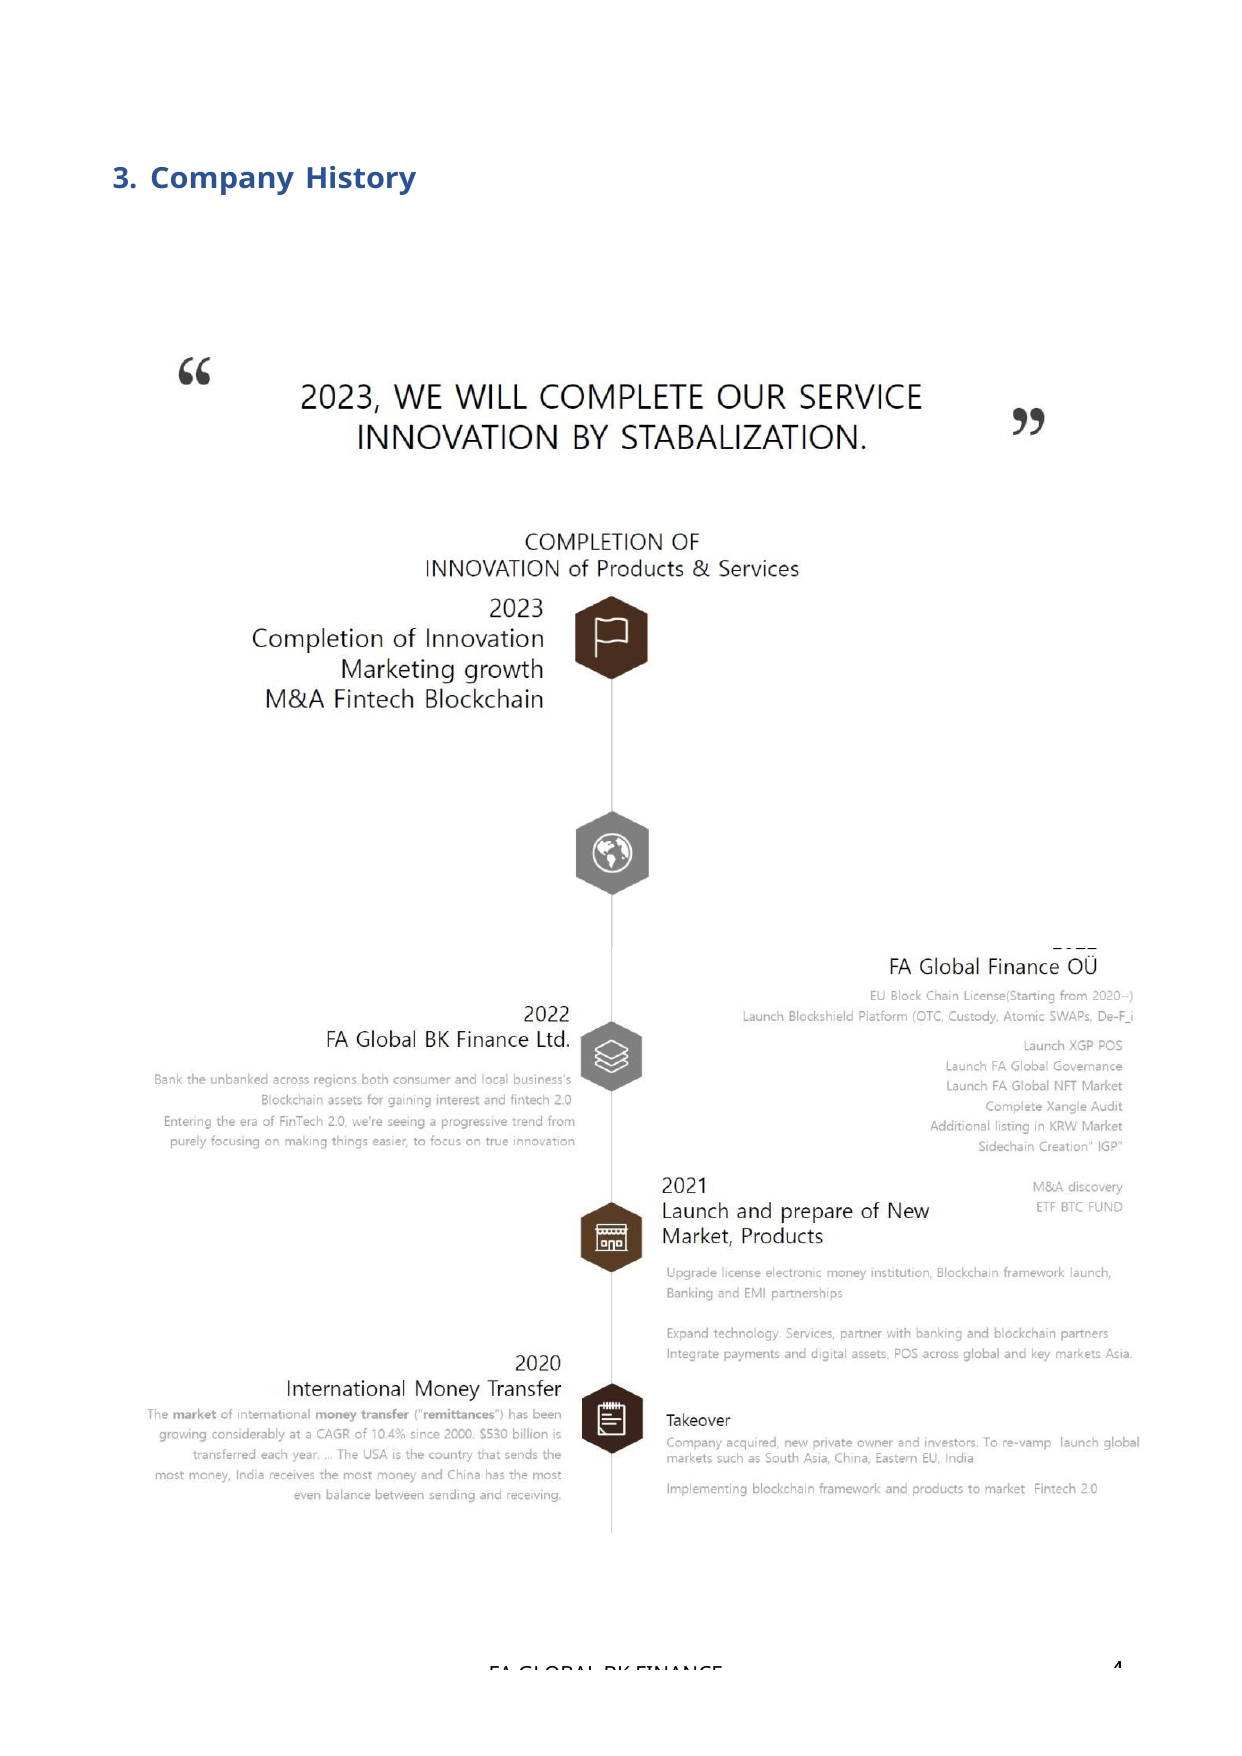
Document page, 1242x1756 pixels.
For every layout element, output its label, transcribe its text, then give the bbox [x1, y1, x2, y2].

picture [112, 341, 1140, 1533]
subtitle Company History [112, 158, 1162, 197]
